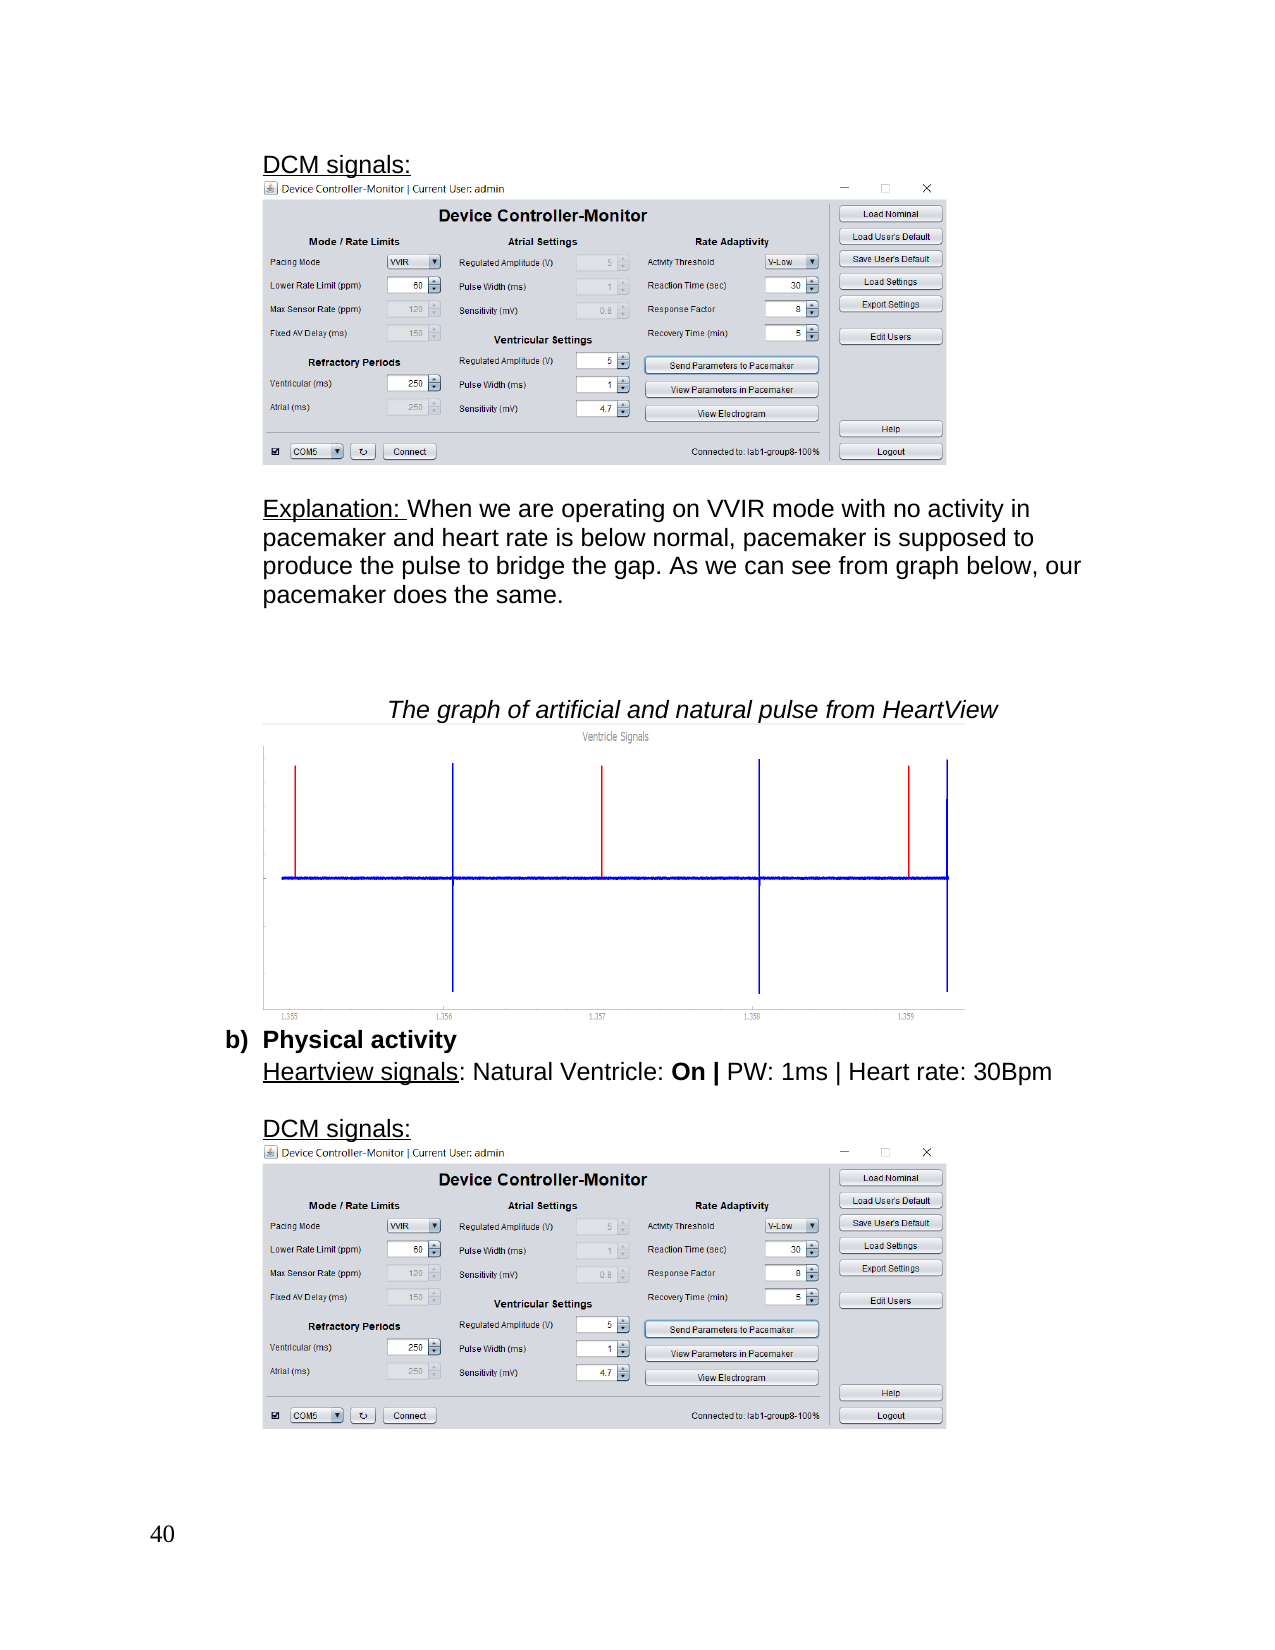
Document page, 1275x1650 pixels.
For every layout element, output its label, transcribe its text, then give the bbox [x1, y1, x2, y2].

list The graph of artificial and natural pulse from HeartView [262, 695, 1125, 724]
list DCM signals: [262, 1114, 1125, 1143]
list Heartview signals: Natural Ventricle: On | PW: 1ms | Heart rate: 30Bpm [262, 1056, 1125, 1085]
picture [262, 1142, 947, 1429]
picture [262, 178, 947, 465]
list DCM signals: [262, 150, 1125, 179]
list Explanation: When we are operating on VVIR mode with no activity in pacemaker and heart rate is below normal, pacemaker is supposed to produce the pulse to bridge the gap. As we can see from graph below, our pacemaker does the same. [262, 494, 1125, 609]
picture [262, 723, 965, 1026]
list Physical activity [225, 1025, 1125, 1054]
